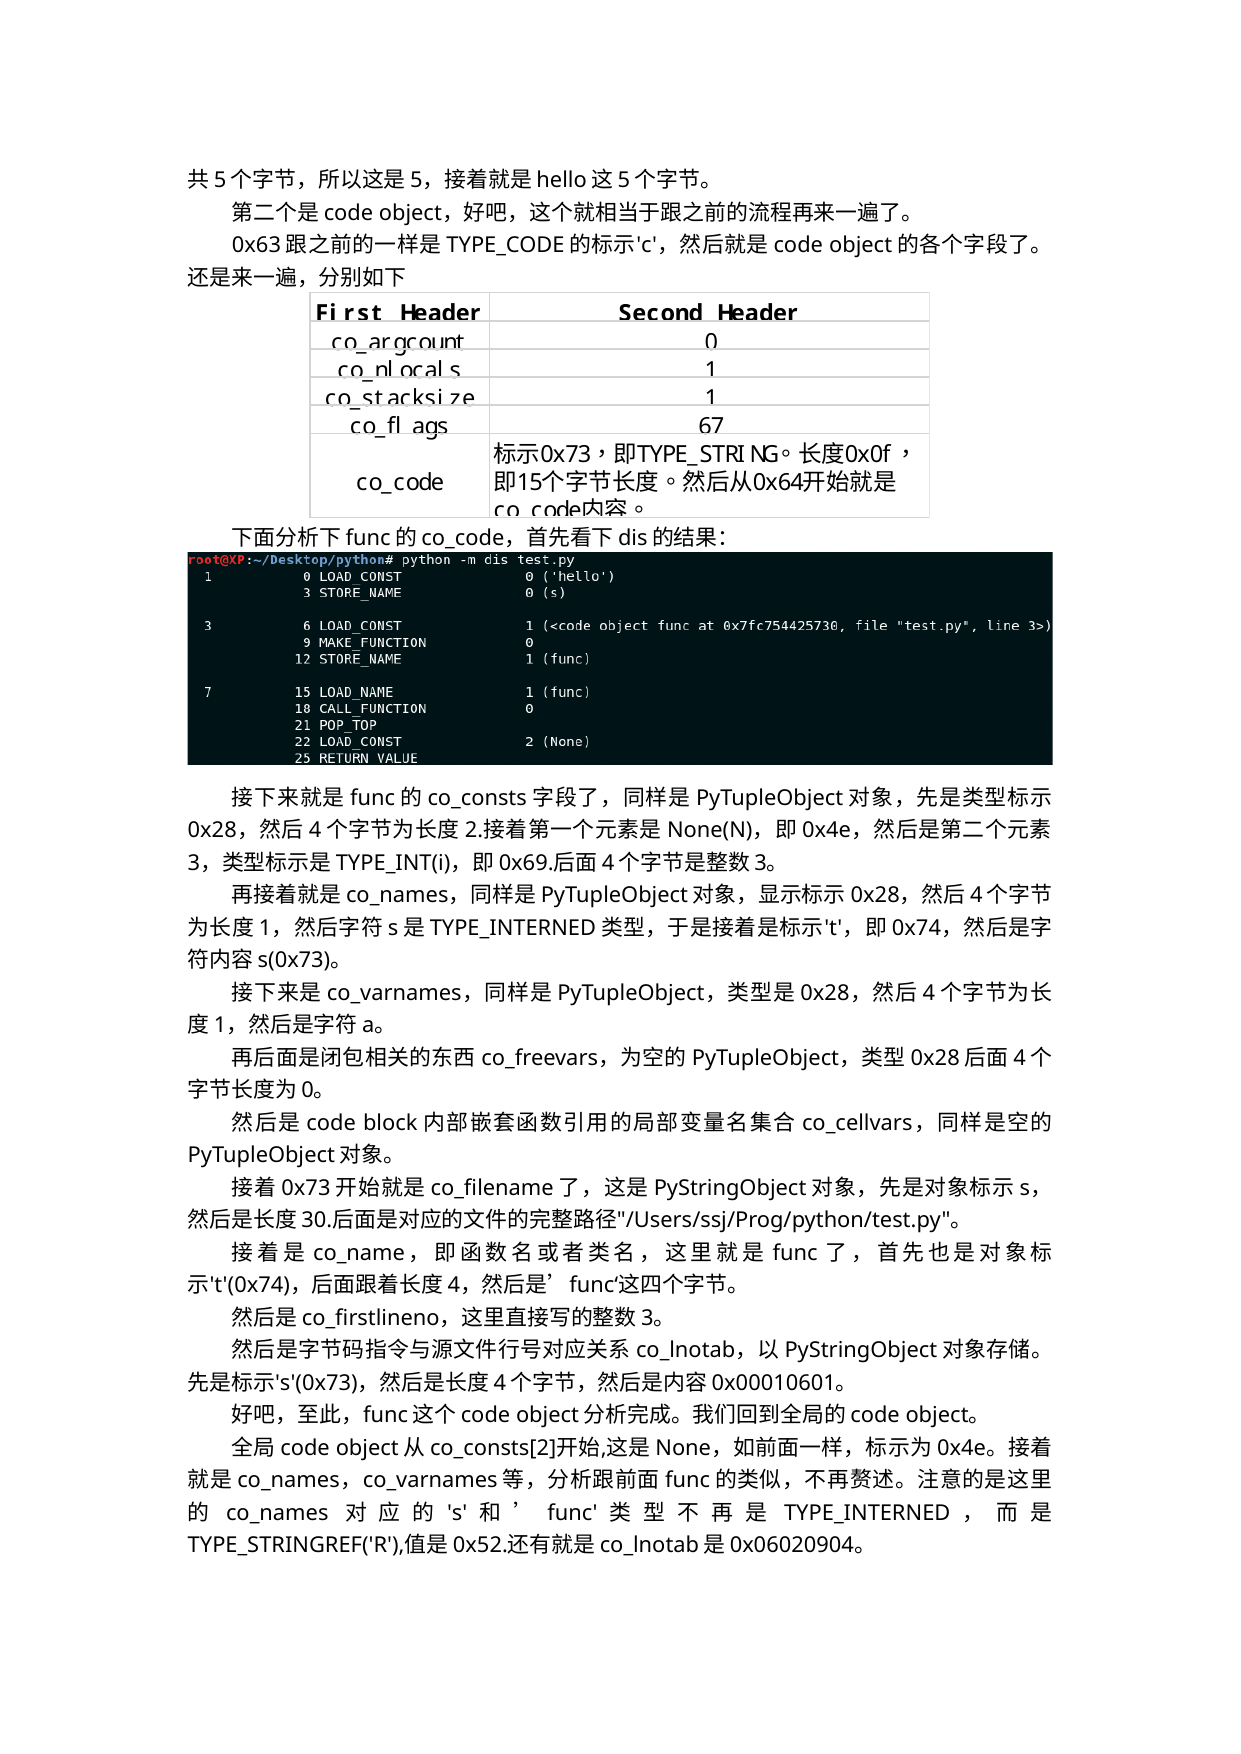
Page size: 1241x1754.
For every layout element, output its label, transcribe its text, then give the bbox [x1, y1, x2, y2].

text 全局code object从co_consts[2]开始,这是None，如前面一样，标示为0x4e。接着就是co_names，co_varnames等，分析跟前面func的类似，不再赘述。注意的是这里的co_names对应的's'和’func'类型不再是TYPE_INTERNED，而是TYPE_STRINGREF('R'),值是0x52.还有就是co_lnotab是0x06020904。 [187, 1429, 1053, 1559]
text 再后面是闭包相关的东西co_freevars，为空的PyTupleObject，类型0x28后面4个字节长度为0。 [187, 1039, 1053, 1104]
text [187, 162, 1053, 194]
text 接着是co_name，即函数名或者类名，这里就是func了，首先也是对象标示't'(0x74)，后面跟着长度4，然后是’func‘这四个字节。 [187, 1234, 1053, 1299]
text 接下来就是func的co_consts字段了，同样是PyTupleObject对象，先是类型标示0x28，然后4个字节为长度2.接着第一个元素是None(N)，即0x4e，然后是第二个元素3，类型标示是TYPE_INT(i)，即0x69.后面4个字节是整数3。 [187, 779, 1053, 877]
picture [187, 552, 1053, 765]
text 第二个是code object，好吧，这个就相当于跟之前的流程再来一遍了。 [187, 194, 1053, 227]
text 好吧，至此，func这个code object分析完成。我们回到全局的code object。 [187, 1397, 1053, 1429]
text 接下来是co_varnames，同样是PyTupleObject，类型是0x28，然后4个字节为长度1，然后是字符a。 [187, 974, 1053, 1039]
text 下面分析下func的co_code，首先看下dis的结果： [187, 519, 1053, 552]
text 再接着就是co_names，同样是PyTupleObject对象，显示标示0x28，然后4个字节为长度1，然后字符s是TYPE_INTERNED类型，于是接着是标示't'，即0x74，然后是字符内容s(0x73)。 [187, 877, 1053, 974]
text 然后是co_firstlineno，这里直接写的整数3。 [187, 1299, 1053, 1332]
text 然后是字节码指令与源文件行号对应关系co_lnotab，以PyStringObject对象存储。先是标示's'(0x73)，然后是长度4个字节，然后是内容0x00010601。 [187, 1332, 1053, 1397]
text 0x63跟之前的一样是TYPE_CODE的标示'c'，然后就是code object的各个字段了。还是来一遍，分别如下 [187, 227, 1053, 292]
text 接着0x73开始就是co_filename了，这是PyStringObject对象，先是对象标示s，然后是长度30.后面是对应的文件的完整路径"/Users/ssj/Prog/python/test.py"。 [187, 1169, 1053, 1234]
text 然后是code block内部嵌套函数引用的局部变量名集合co_cellvars，同样是空的PyTupleObject对象。 [187, 1104, 1053, 1169]
